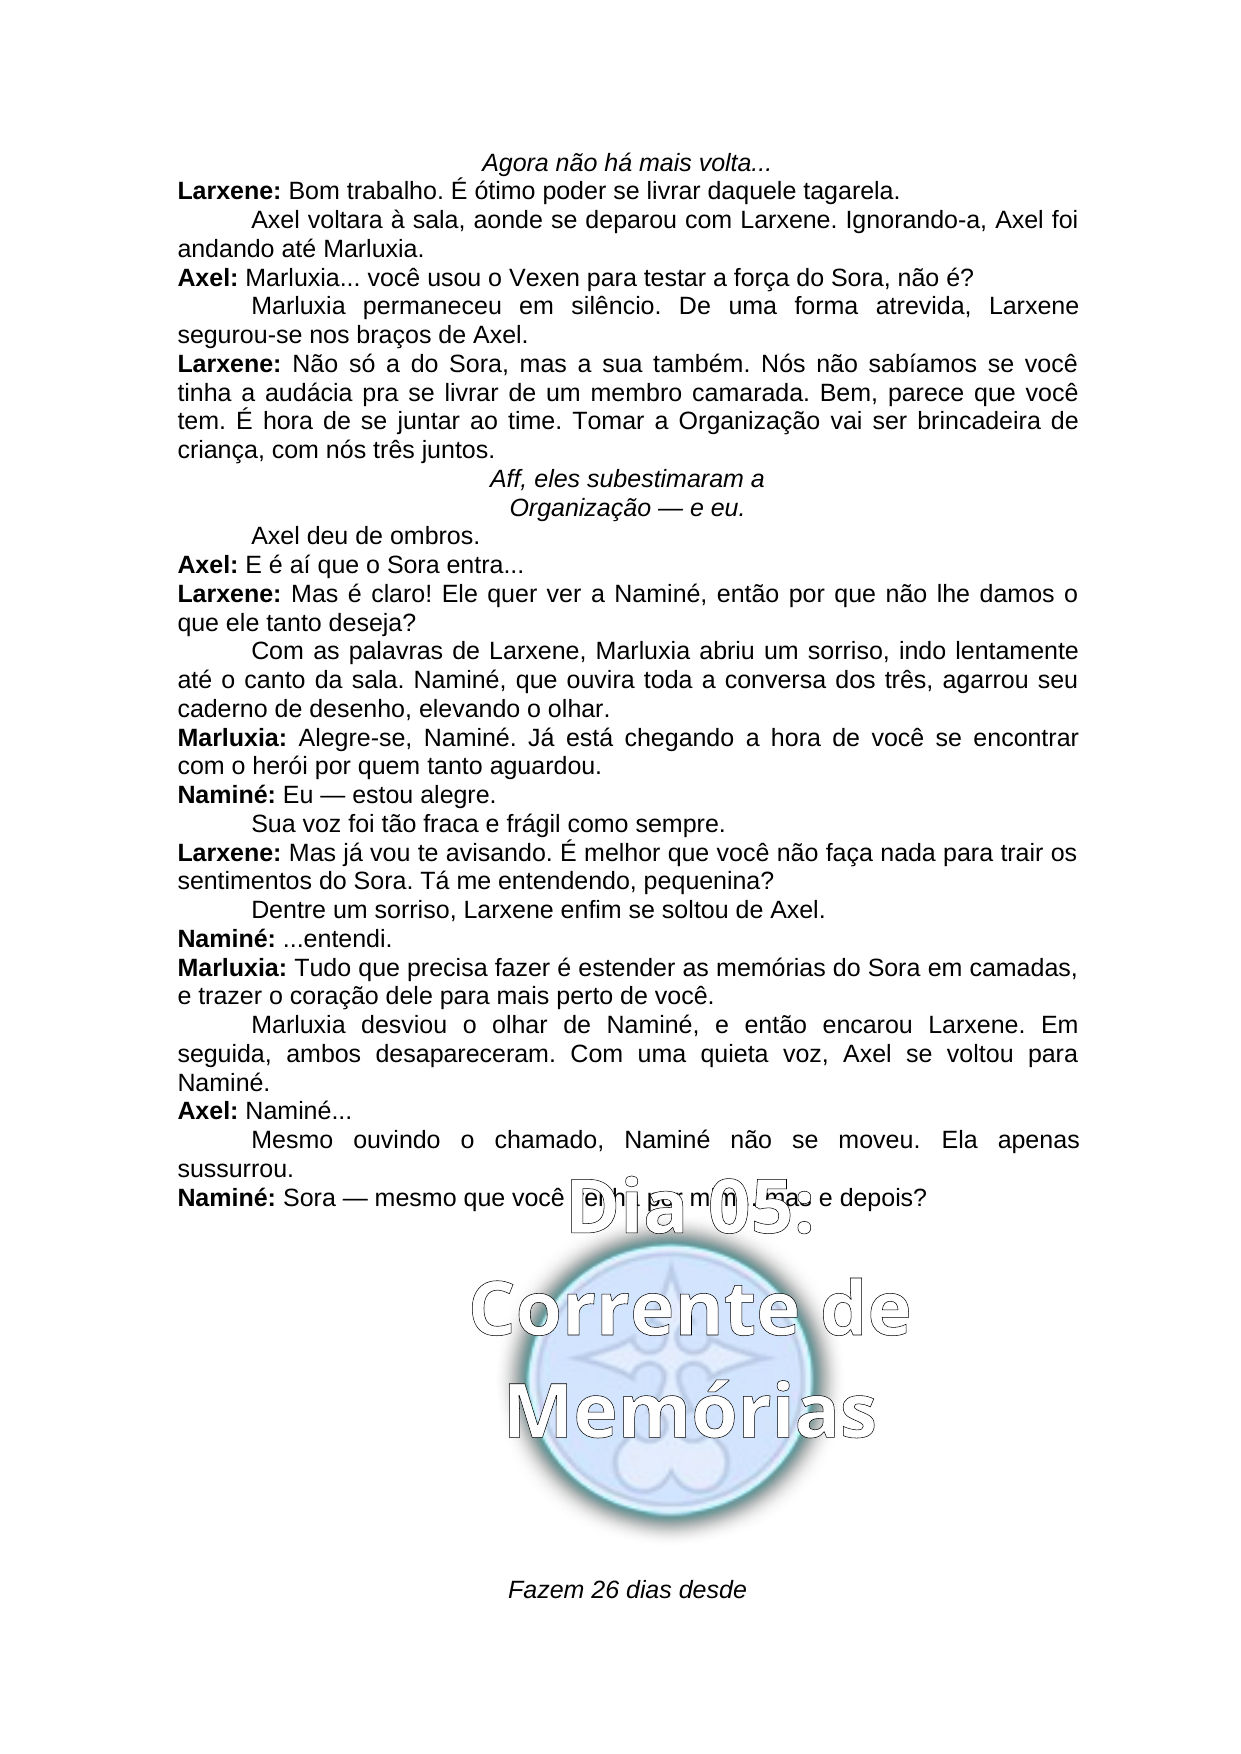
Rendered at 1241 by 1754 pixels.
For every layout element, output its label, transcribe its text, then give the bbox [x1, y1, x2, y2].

text Axel deu de ombros. [177, 521, 1080, 550]
text Axel: E é aí que o Sora entra... [177, 550, 1080, 579]
picture [723, 1211, 736, 1223]
text Sua voz foi tão fraca e frágil como sempre. [177, 809, 1080, 838]
picture [659, 1215, 671, 1225]
text Naminé: Sora — mesmo que você venha por mim... mas e depois? [177, 1183, 571, 1211]
text Larxene: Bom trabalho. É ótimo poder se livrar daquele tagarela. [177, 176, 1080, 205]
picture [472, 1211, 867, 1567]
text Axel: Marluxia... você usou o Vexen para testar a força do Sora, não é? [177, 263, 1080, 291]
text Axel voltara à sala, aonde se deparou com Larxene. Ignorando-a, Axel foi andando até Marluxia. [177, 205, 1080, 263]
text Larxene: Mas é claro! Ele quer ver a Naminé, então por que não lhe damos o que ele tanto deseja? [177, 579, 1080, 636]
text Marluxia: Alegre-se, Naminé. Já está chegando a hora de você se encontrar com o herói por quem tanto aguardou. [177, 723, 1080, 780]
picture [855, 1405, 867, 1413]
text Mesmo ouvindo o chamado, Naminé não se moveu. Ela apenas sussurrou. [177, 1125, 1080, 1183]
text Naminé: ...entendi. [177, 924, 1080, 953]
picture [584, 1211, 603, 1223]
text Larxene: Não só a do Sora, mas a sua também. Nós não sabíamos se você tinha a audácia pra se livrar de um membro camarada. Bem, parece que você tem. É hora de se juntar ao time. Tomar a Organização vai ser brincadeira de criança, com nós três juntos. [177, 349, 1080, 464]
text Axel: Naminé... [177, 1096, 1080, 1125]
text Dentre um sorriso, Larxene enfim se soltou de Axel. [177, 895, 1080, 924]
text Aff, eles subestimaram a [177, 464, 1080, 493]
text Fazem 26 dias desde [177, 1576, 1080, 1604]
text Naminé: Eu — estou alegre. [177, 780, 1080, 809]
text Marluxia desviou o olhar de Naminé, e então encarou Larxene. Em seguida, ambos desapareceram. Com uma quieta voz, Axel se voltou para Naminé. [177, 1010, 1080, 1096]
text Larxene: Mas já vou te avisando. É melhor que você não faça nada para trair os sentimentos do Sora. Tá me entendendo, pequenina? [177, 838, 1080, 895]
text Com as palavras de Larxene, Marluxia abriu um sorriso, indo lentamente até o canto da sala. Naminé, que ouvira toda a conversa dos três, agarrou seu caderno de desenho, elevando o olhar. [177, 636, 1080, 723]
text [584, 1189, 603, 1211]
text Naminé: Sora — mesmo que você venha por mim... mas e depois? [768, 1183, 1080, 1211]
text Marluxia permaneceu em silêncio. De uma forma atrevida, Larxene segurou-se nos braços de Axel. [177, 291, 1080, 349]
text Marluxia: Tudo que precisa fazer é estender as memórias do Sora em camadas, e trazer o coração dele para mais perto de você. [177, 953, 1080, 1010]
text Organização — e eu. [177, 493, 1080, 521]
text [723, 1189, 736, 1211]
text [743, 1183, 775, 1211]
text Agora não há mais volta... [177, 148, 1080, 176]
